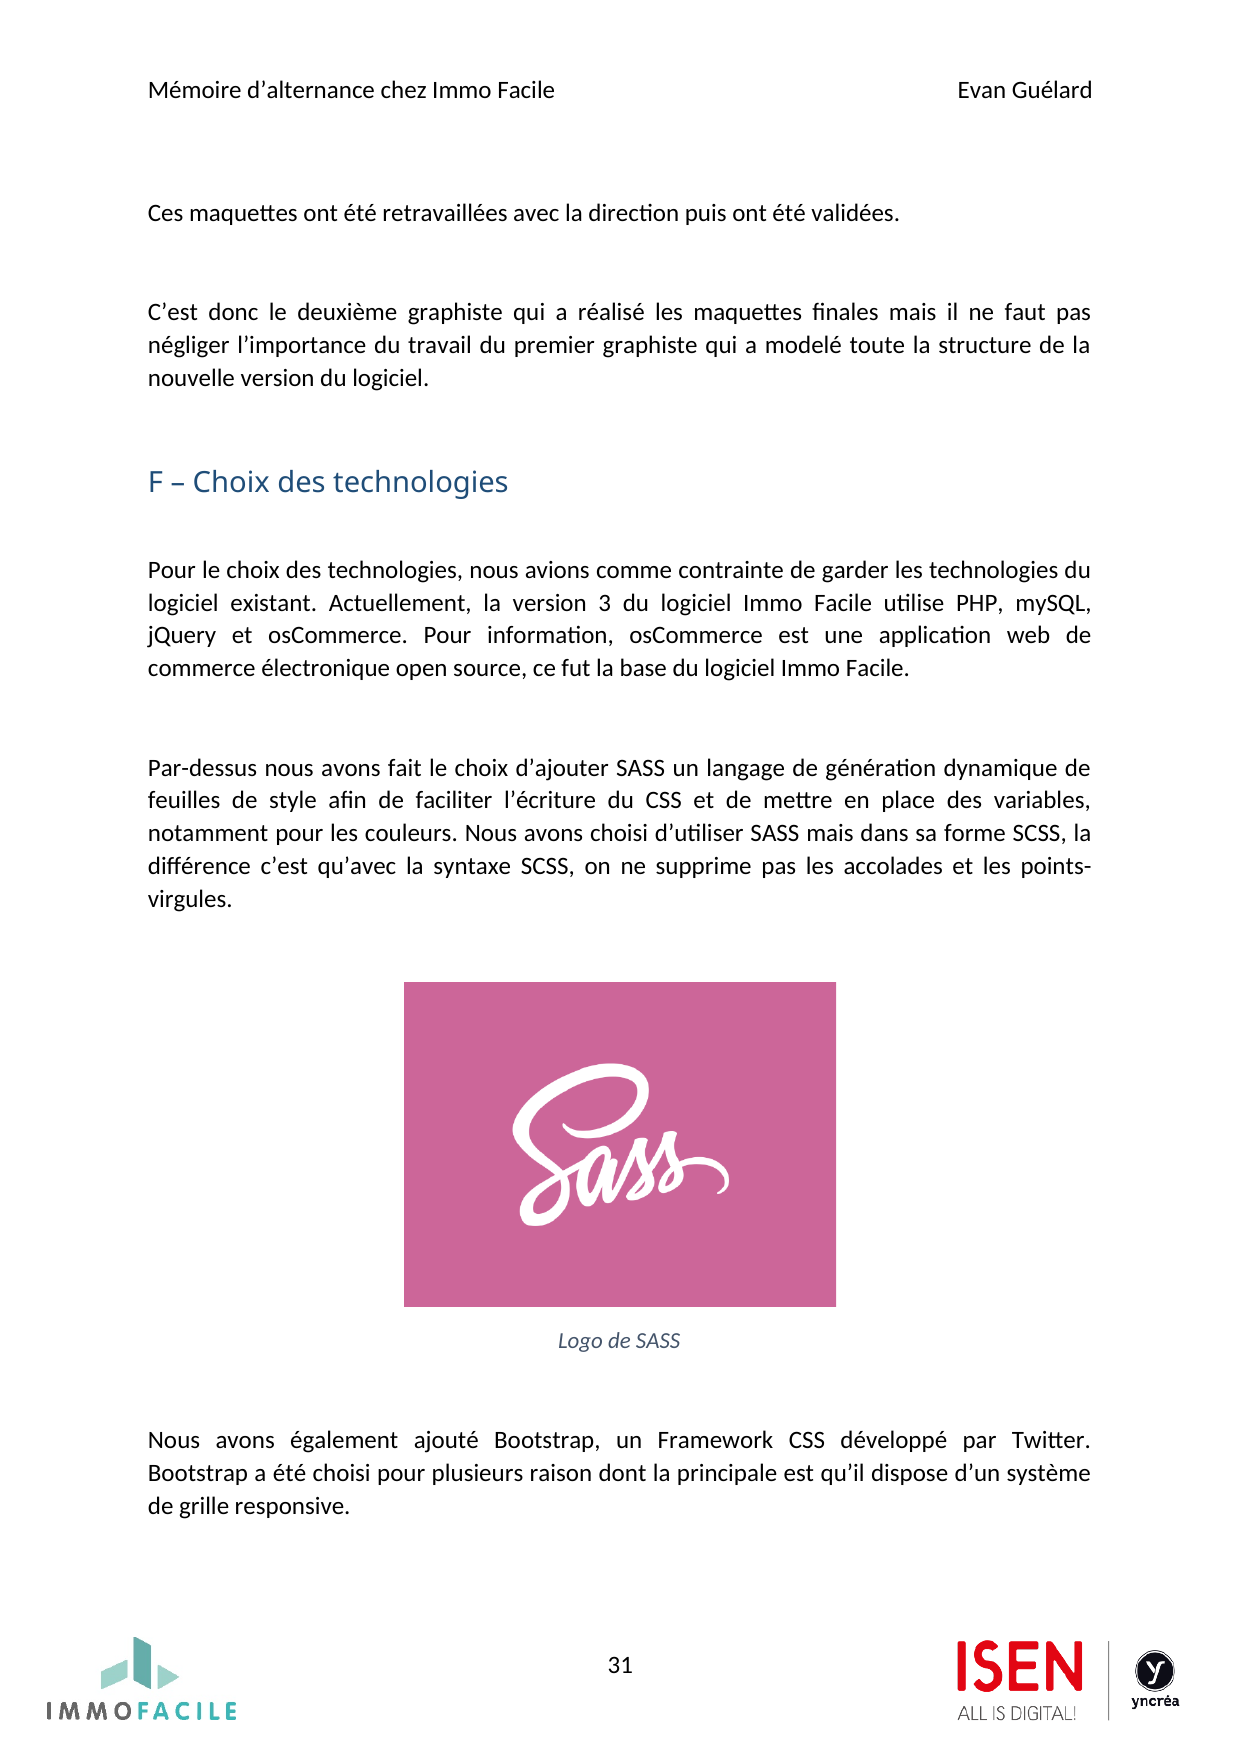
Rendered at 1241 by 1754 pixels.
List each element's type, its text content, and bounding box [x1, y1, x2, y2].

subtitle F – Choix des technologies [148, 461, 1093, 501]
text Logo de SASS [148, 1326, 1093, 1354]
text Par-dessus nous avons fait le choix d’ajouter SASS un langage de génération dynamique de feuilles de style afin de faciliter l’écriture du CSS et de mettre en place des variables, notamment pour les couleurs. Nous avons choisi d’utiliser SASS mais dans sa forme SCSS, la différence c’est qu’avec la syntaxe SCSS, on ne supprime pas les accolades et les points-virgules. [148, 752, 1093, 914]
text Pour le choix des technologies, nous avions comme contrainte de garder les technologies du logiciel existant. Actuellement, la version 3 du logiciel Immo Facile utilise PHP, mySQL, jQuery et osCommerce. Pour information, osCommerce est une application web de commerce électronique open source, ce fut la base du logiciel Immo Facile. [148, 554, 1093, 683]
text C’est donc le deuxième graphiste qui a réalisé les maquettes finales mais il ne faut pas négliger l’importance du travail du premier graphiste qui a modelé toute la structure de la nouvelle version du logiciel. [148, 296, 1093, 393]
text Nous avons également ajouté Bootstrap, un Framework CSS développé par Twitter. Bootstrap a été choisi pour plusieurs raison dont la principale est qu’il dispose d’un système de grille responsive. [148, 1424, 1093, 1521]
picture [47, 1637, 236, 1720]
text Ces maquettes ont été retravaillées avec la direction puis ont été validées. [148, 197, 1093, 228]
picture [404, 982, 837, 1307]
picture [931, 1638, 1200, 1721]
